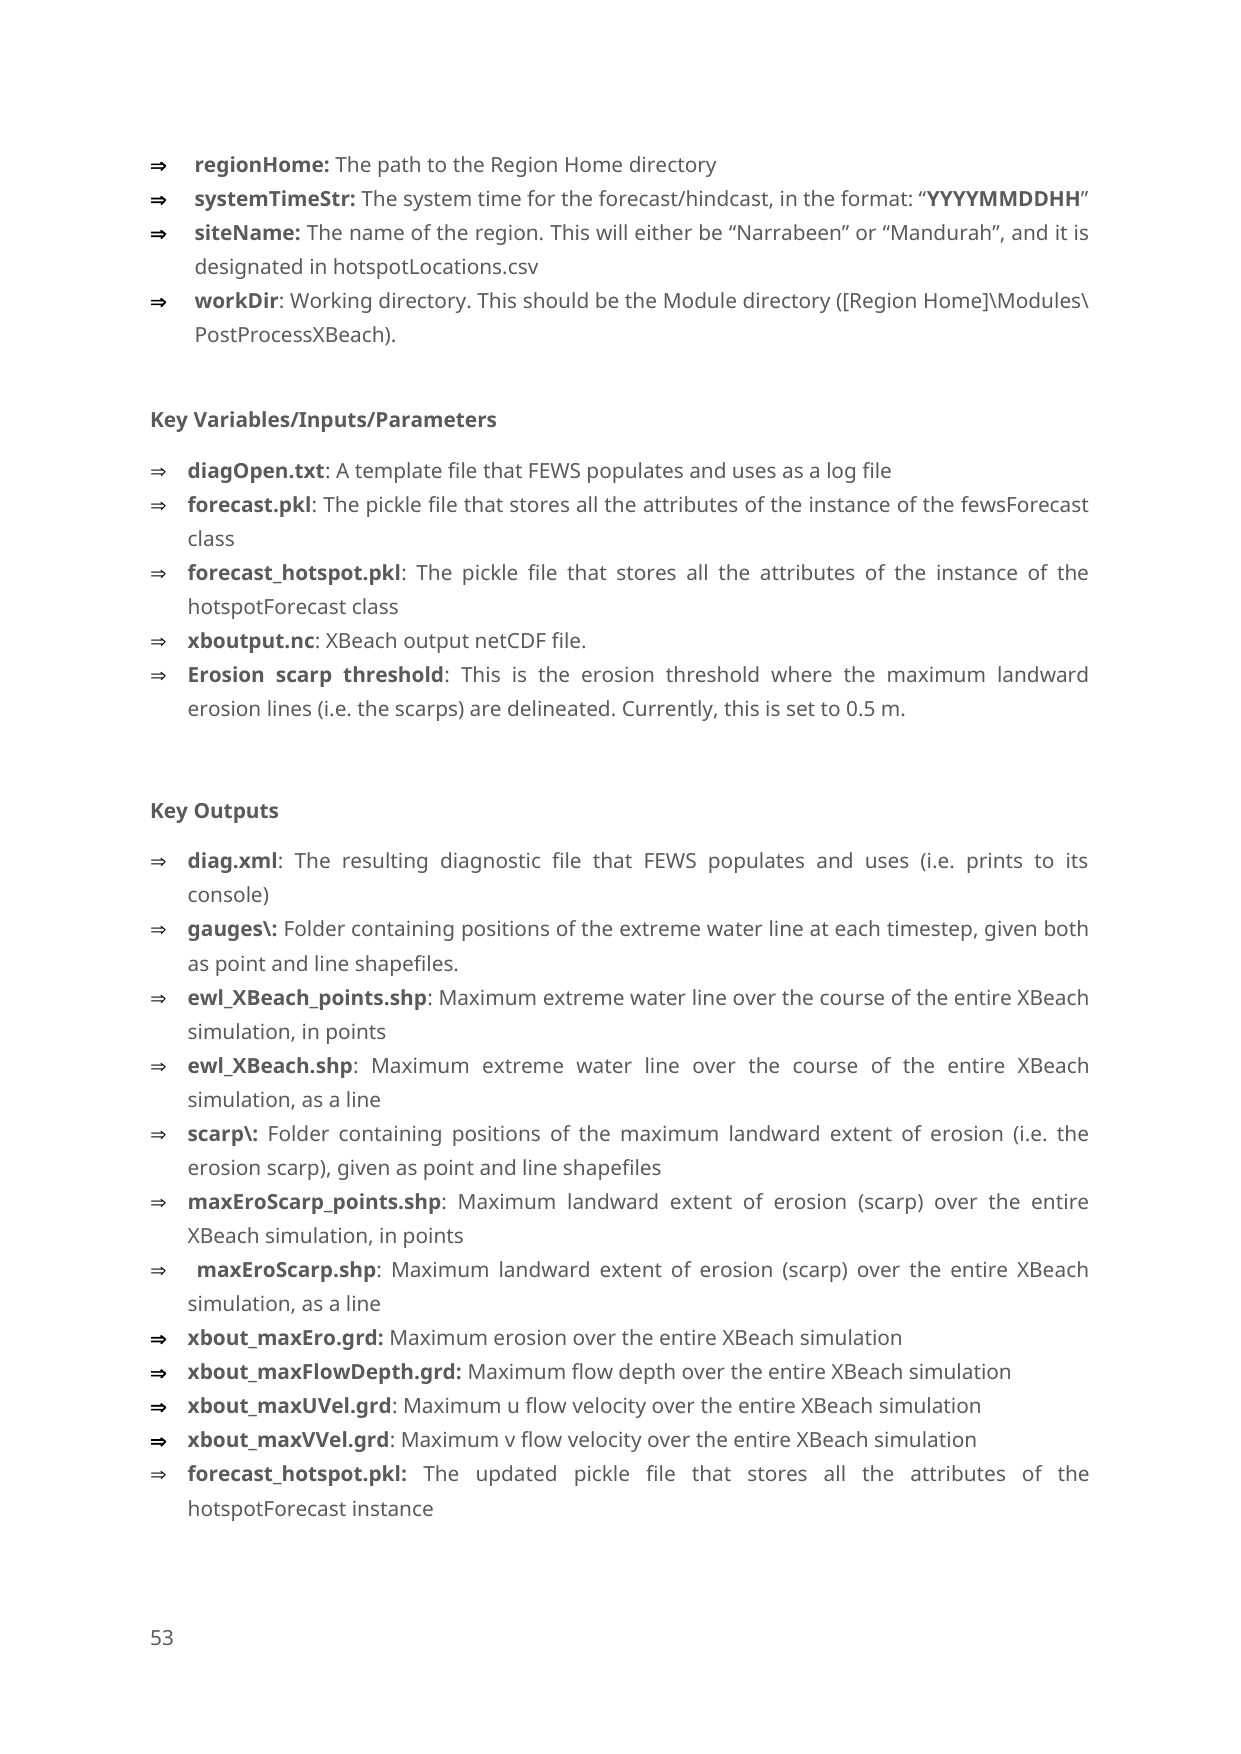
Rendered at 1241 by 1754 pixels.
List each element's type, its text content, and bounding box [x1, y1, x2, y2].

list regionHome: The path to the Region Home directory [150, 150, 1090, 178]
text Key Outputs [150, 796, 1090, 824]
list ewl_XBeach.shp: Maximum extreme water line over the course of the entire XBeach simulation, as a line [150, 1051, 1090, 1113]
list workDir: Working directory. This should be the Module directory ([Region Home]\Modules\PostProcessXBeach). [150, 286, 1090, 349]
list diagOpen.txt: A template file that FEWS populates and uses as a log file [150, 456, 1090, 484]
list Erosion scarp threshold: This is the erosion threshold where the maximum landward erosion lines (i.e. the scarps) are delineated. Currently, this is set to 0.5 m. [150, 660, 1090, 723]
list xboutput.nc: XBeach output netCDF file. [150, 626, 1090, 654]
list forecast_hotspot.pkl: The updated pickle file that stores all the attributes of the hotspotForecast instance [150, 1459, 1090, 1522]
list xbout_maxEro.grd: Maximum erosion over the entire XBeach simulation [150, 1323, 1090, 1352]
list ewl_XBeach_points.shp: Maximum extreme water line over the course of the entire XBeach simulation, in points [150, 983, 1090, 1045]
list maxEroScarp_points.shp: Maximum landward extent of erosion (scarp) over the entire XBeach simulation, in points [150, 1187, 1090, 1249]
list diag.xml: The resulting diagnostic file that FEWS populates and uses (i.e. prints to its console) [150, 846, 1090, 909]
list scarp\: Folder containing positions of the maximum landward extent of erosion (i.e. the erosion scarp), given as point and line shapefiles [150, 1119, 1090, 1181]
list xbout_maxUVel.grd: Maximum u flow velocity over the entire XBeach simulation [150, 1391, 1090, 1420]
list forecast_hotspot.pkl: The pickle file that stores all the attributes of the instance of the hotspotForecast class [150, 558, 1090, 621]
list xbout_maxFlowDepth.grd: Maximum flow depth over the entire XBeach simulation [150, 1357, 1090, 1386]
list xbout_maxVVel.grd: Maximum v flow velocity over the entire XBeach simulation [150, 1426, 1090, 1454]
list systemTimeStr: The system time for the forecast/hindcast, in the format: “YYYYMMDDHH” [150, 184, 1090, 212]
text Key Variables/Inputs/Parameters [150, 405, 1090, 433]
list maxEroScarp.shp: Maximum landward extent of erosion (scarp) over the entire XBeach simulation, as a line [150, 1255, 1090, 1318]
list siteName: The name of the region. This will either be “Narrabeen” or “Mandurah”, and it is designated in hotspotLocations.csv [150, 218, 1090, 281]
list forecast.pkl: The pickle file that stores all the attributes of the instance of the fewsForecast class [150, 490, 1090, 552]
list gauges\: Folder containing positions of the extreme water line at each timestep, given both as point and line shapefiles. [150, 914, 1090, 977]
